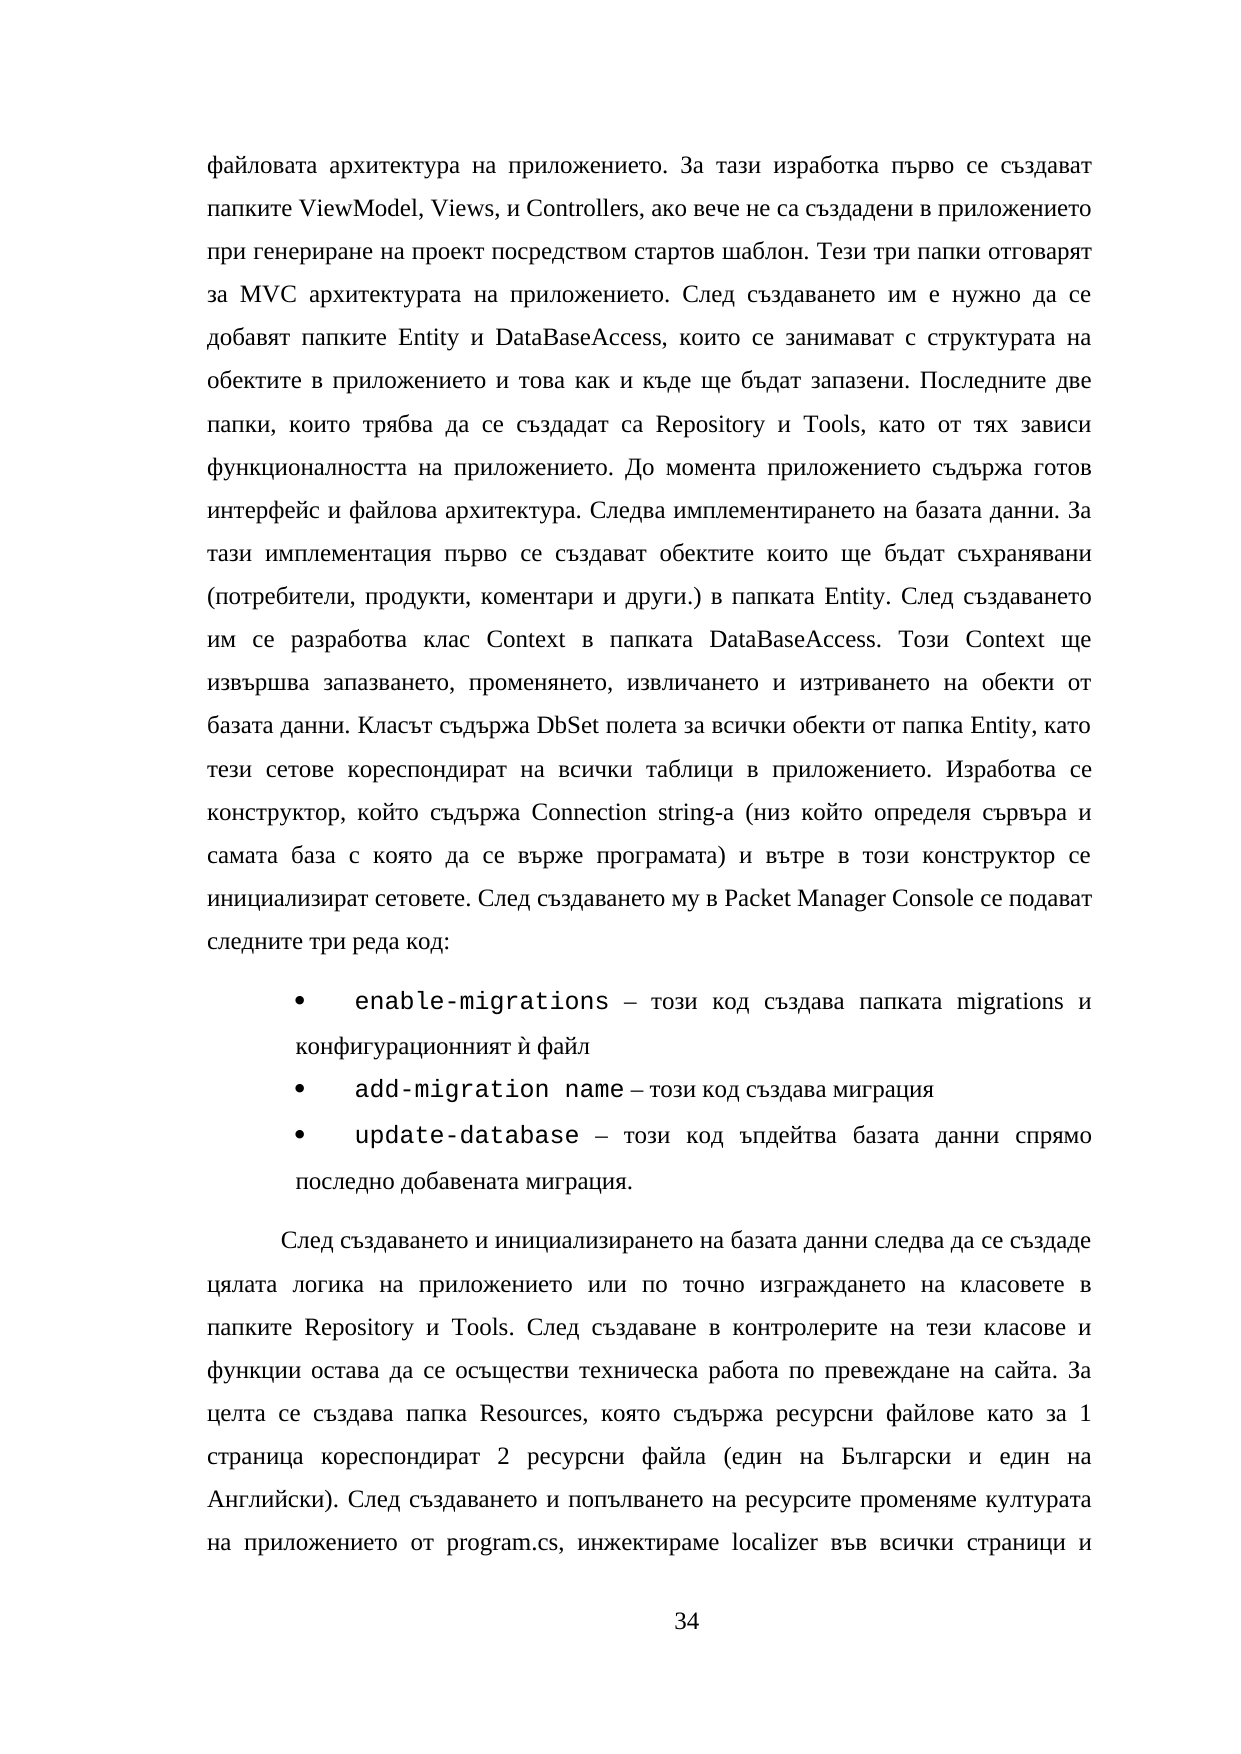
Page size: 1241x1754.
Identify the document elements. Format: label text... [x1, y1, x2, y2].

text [207, 150, 1092, 955]
list add-migration name – този код създава миграция [295, 1074, 1092, 1105]
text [207, 1226, 1092, 1556]
list enable-migrations – този код създава папката migrations и конфигурационният ѝ файл [295, 986, 1092, 1060]
list update-database – този код ъпдейтва базата данни спрямо последно добавената миграция. [295, 1121, 1092, 1194]
